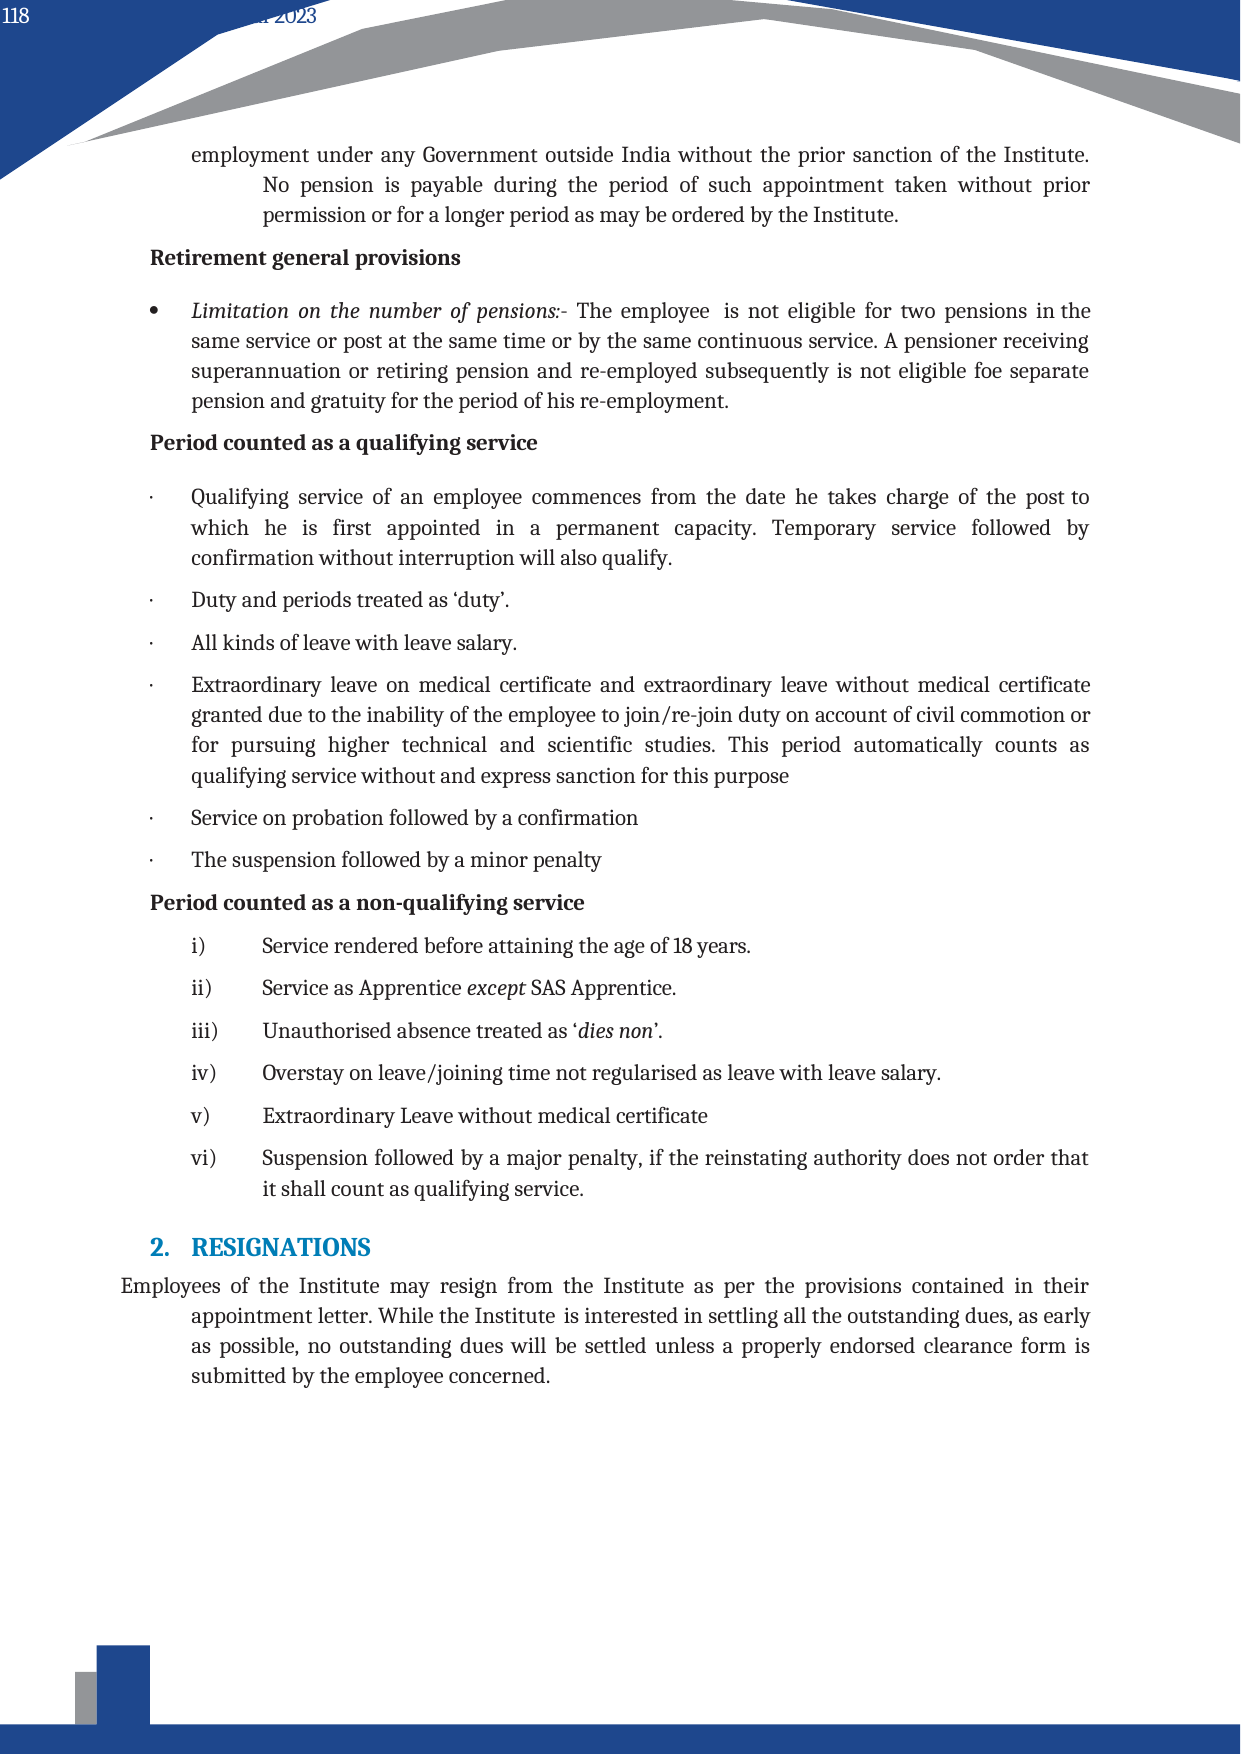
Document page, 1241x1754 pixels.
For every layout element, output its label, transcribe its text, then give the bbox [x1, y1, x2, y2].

list Extraordinary leave on medical certificate and extraordinary leave without medical certificate granted due to the inability of the employee to join/re-join duty on account of civil commotion or for pursuing higher technical and scientific studies. This period automatically counts as qualifying service without and express sanction for this purpose [150, 672, 1091, 789]
list Qualifying service of an employee commences from the date he takes charge of the post to which he is first appointed in a permanent capacity. Temporary service followed by confirmation without interruption will also qualify. [150, 484, 1091, 571]
list Overstay on leave/joining time not regularised as leave with leave salary. [191, 1060, 1240, 1086]
list Service on probation followed by a confirmation [150, 805, 1240, 831]
list Extraordinary Leave without medical certificate [191, 1103, 1240, 1129]
list Unauthorised absence treated as ‘dies non’. [191, 1017, 1240, 1044]
text employment under any Government outside India without the prior sanction of the Institute. No pension is payable during the period of such appointment taken without prior permission or for a longer period as may be ordered by the Institute. [191, 142, 1090, 228]
list Limitation on the number of pensions:- The employee is not eligible for two pensions in the same service or post at the same time or by the same continuous service. A pensioner receiving superannuation or retiring pension and re-employed subsequently is not eligible foe separate pension and gratuity for the period of his re-employment. [150, 297, 1091, 414]
text Employees of the Institute may resign from the Institute as per the provisions contained in their appointment letter. While the Institute is interested in settling all the outstanding dues, as early as possible, no outstanding dues will be settled unless a properly endorsed clearance form is submitted by the employee concerned. [120, 1273, 1091, 1389]
subtitle RESIGNATIONS [150, 1232, 1240, 1263]
list The suspension followed by a minor penalty [150, 847, 1240, 874]
list Duty and periods treated as ‘duty’. [150, 587, 1240, 613]
list Suspension followed by a major penalty, if the reinstating authority does not order that it shall count as qualifying service. [191, 1145, 1091, 1202]
subtitle Period counted as a non-qualifying service [150, 890, 1240, 916]
list All kinds of leave with leave salary. [150, 629, 1240, 656]
subtitle Retirement general provisions [150, 244, 1240, 271]
subtitle Period counted as a qualifying service [150, 430, 1240, 457]
list Service rendered before attaining the age of 18 years. [191, 932, 1240, 959]
list Service as Apprentice except SAS Apprentice. [191, 975, 1240, 1001]
